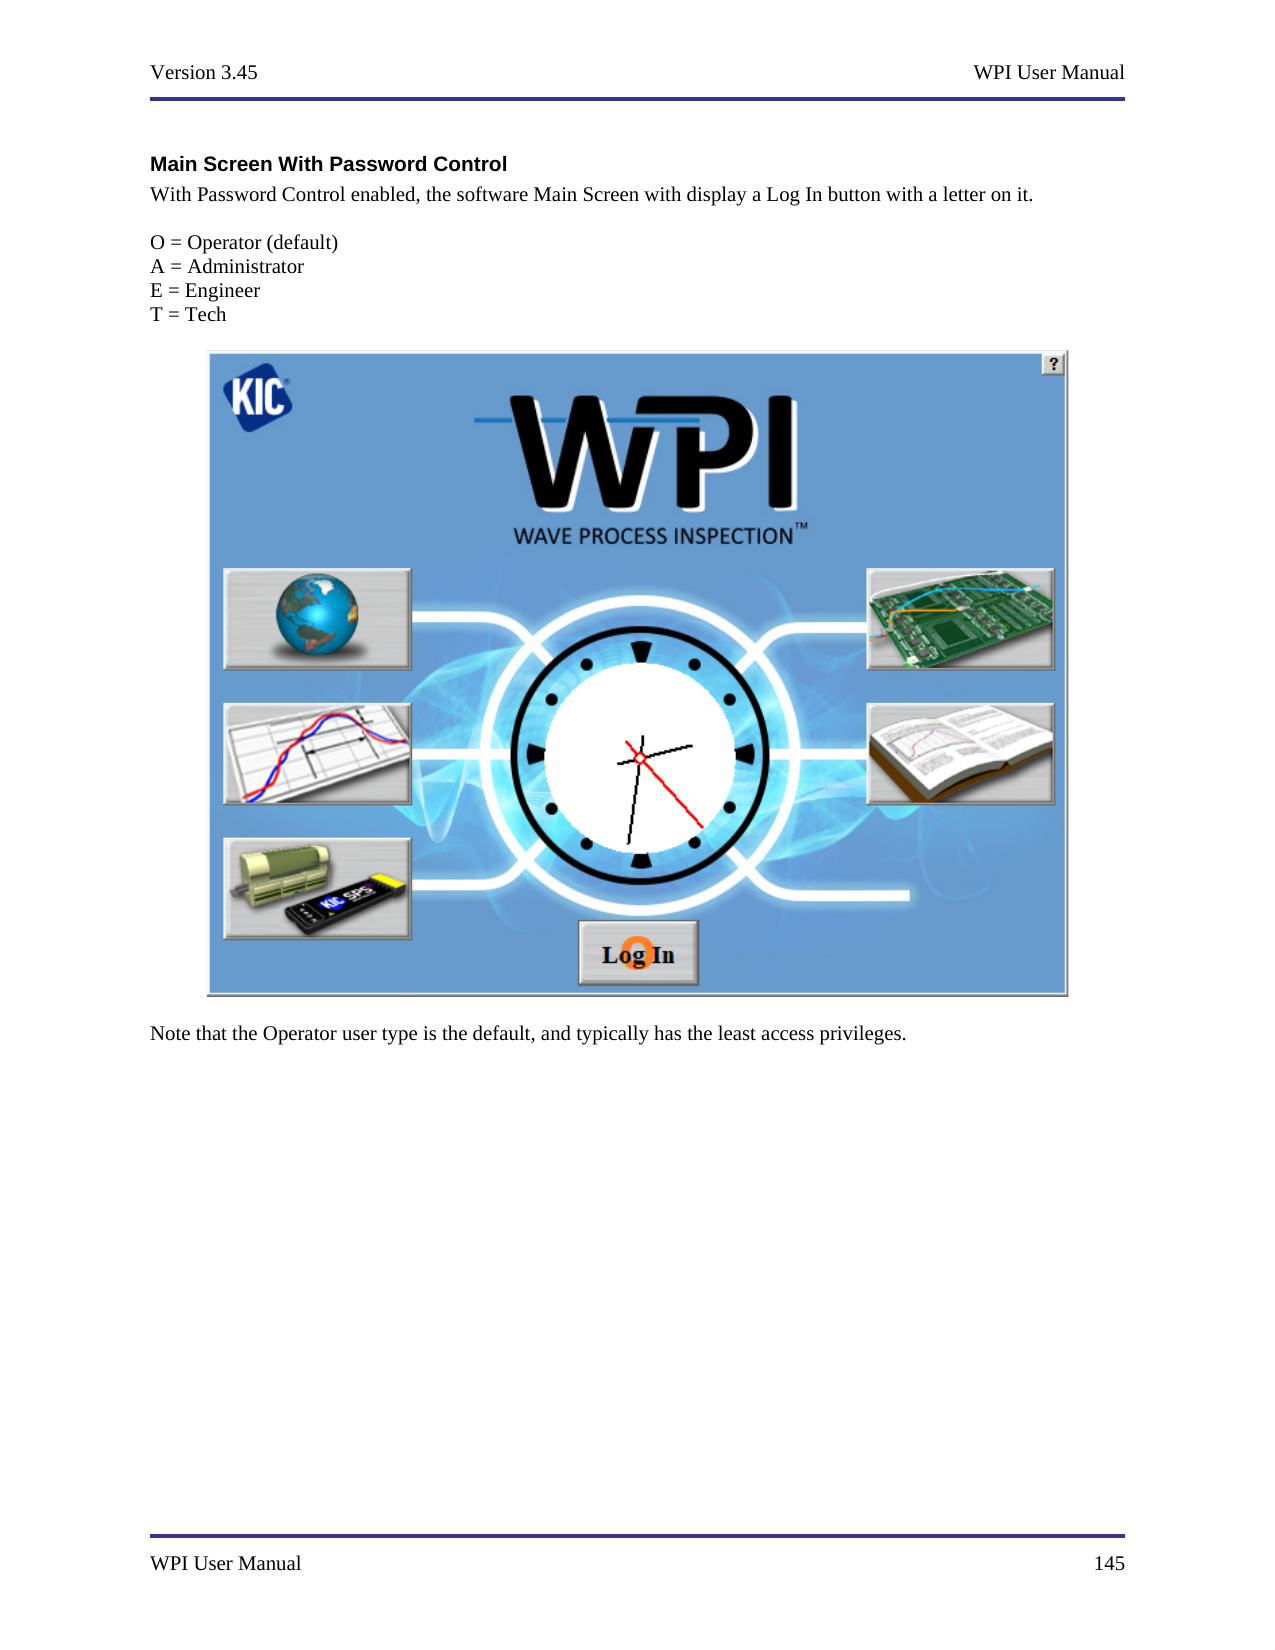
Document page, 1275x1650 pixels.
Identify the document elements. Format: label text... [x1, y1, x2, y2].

picture [206, 350, 1069, 997]
text Note that the Operator user type is the default, and typically has the least access privileges. [150, 1021, 1125, 1044]
text O = Operator (default) [150, 230, 1125, 254]
text A = Administrator [150, 254, 1125, 278]
text E = Engineer [150, 278, 1125, 302]
text T = Tech [150, 302, 1125, 326]
text With Password Control enabled, the software Main Screen with display a Log In button with a letter on it. [150, 182, 1125, 206]
subtitle Main Screen With Password Control [150, 152, 1125, 176]
